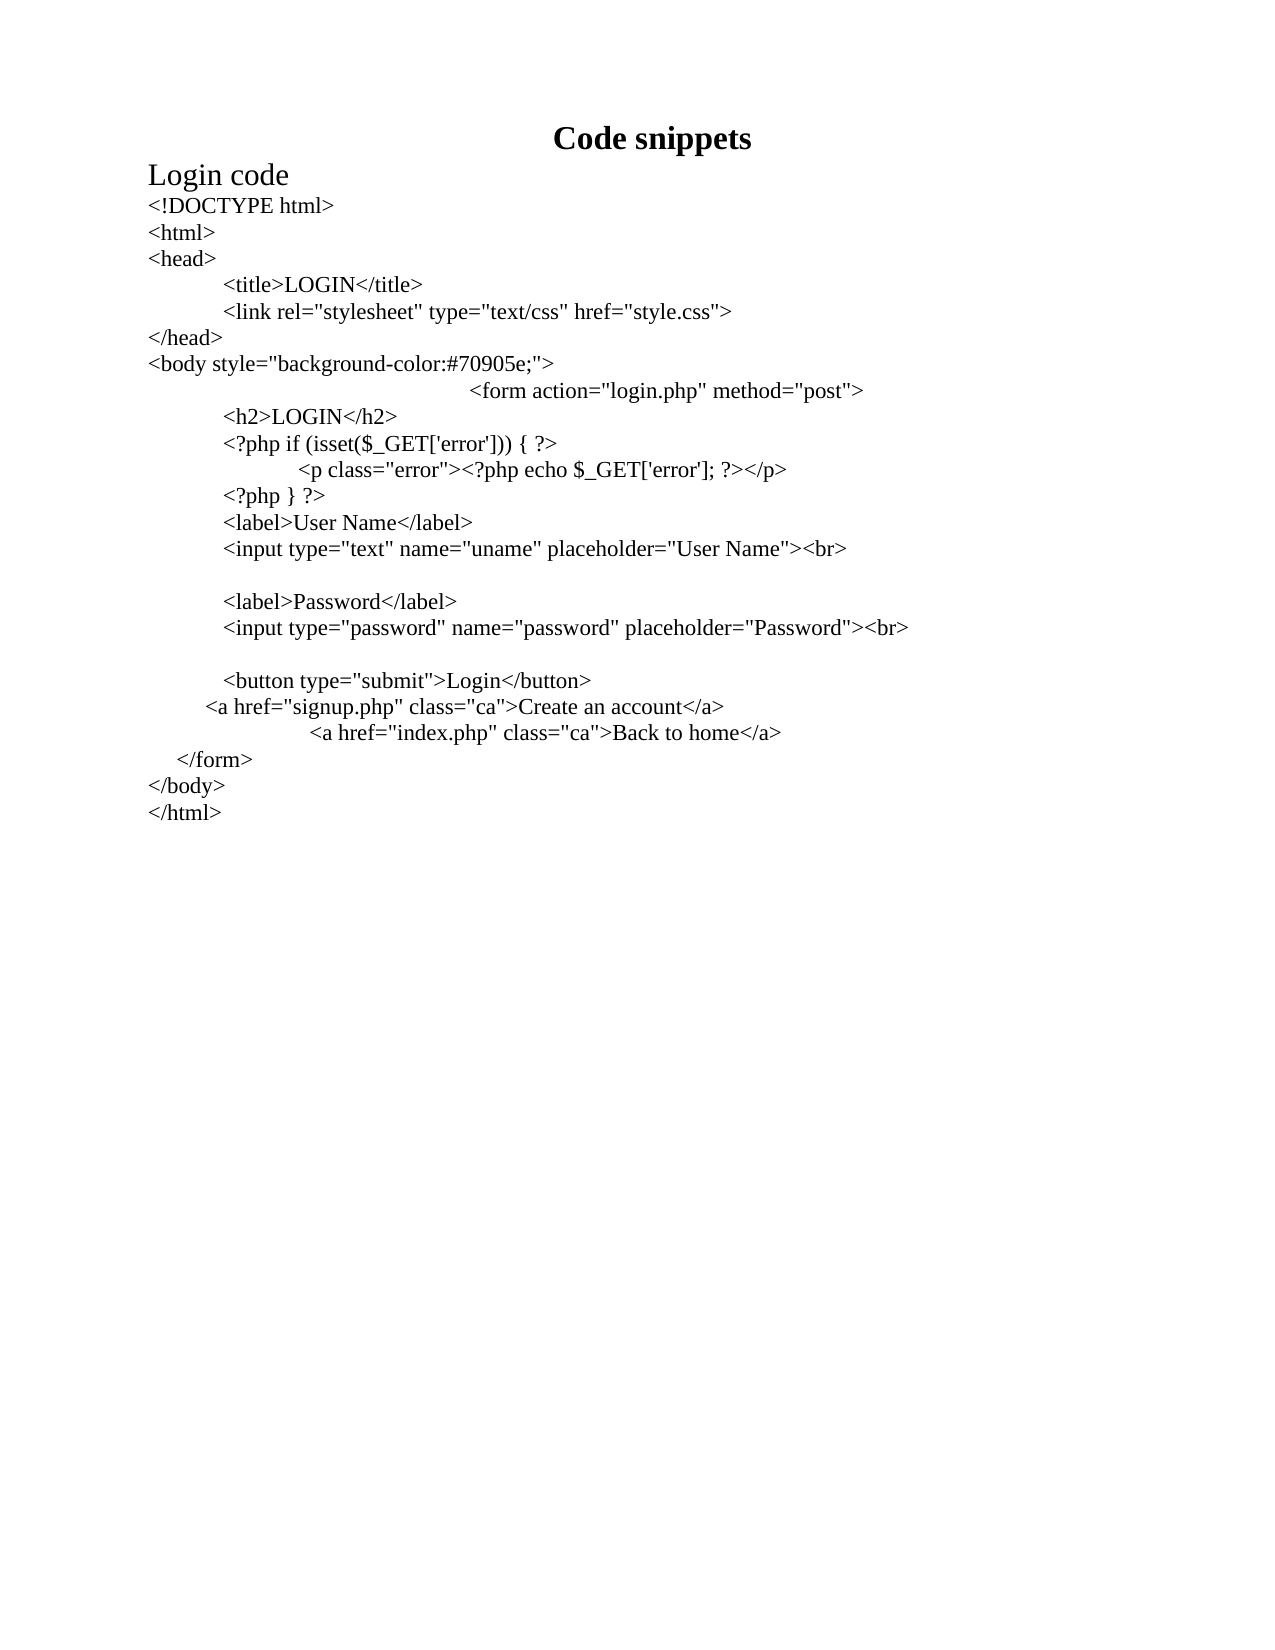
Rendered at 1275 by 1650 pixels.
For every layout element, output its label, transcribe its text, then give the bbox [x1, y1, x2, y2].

text <a href="signup.php" class="ca">Create an account</a> [148, 693, 1157, 719]
text <body style="background-color:#70905e;"> [148, 351, 1157, 377]
text <form action="login.php" method="post"> [148, 377, 1157, 403]
text Login code [148, 156, 1157, 192]
text </head> [148, 324, 1157, 351]
text </html> [148, 798, 1157, 825]
text <button type="submit">Login</button> [148, 667, 1157, 693]
text <?php } ?> [148, 482, 1157, 509]
text <link rel="stylesheet" type="text/css" href="style.css"> [148, 298, 1157, 324]
text <h2>LOGIN</h2> [148, 403, 1157, 429]
text <label>User Name</label> [148, 509, 1157, 535]
text <!DOCTYPE html> [148, 192, 1157, 219]
text </body> [148, 772, 1157, 798]
text <label>Password</label> [148, 588, 1157, 614]
text Code snippets [148, 118, 1157, 156]
text <head> [148, 245, 1157, 271]
text <a href="index.php" class="ca">Back to home</a> [148, 719, 1157, 746]
text <input type="password" name="password" placeholder="Password"><br> [148, 614, 1157, 640]
text </form> [148, 746, 1157, 772]
text <p class="error"><?php echo $_GET['error']; ?></p> [148, 456, 1157, 482]
text <html> [148, 219, 1157, 245]
text <input type="text" name="uname" placeholder="User Name"><br> [148, 535, 1157, 561]
text <title>LOGIN</title> [148, 271, 1157, 298]
text <?php if (isset($_GET['error'])) { ?> [148, 429, 1157, 456]
